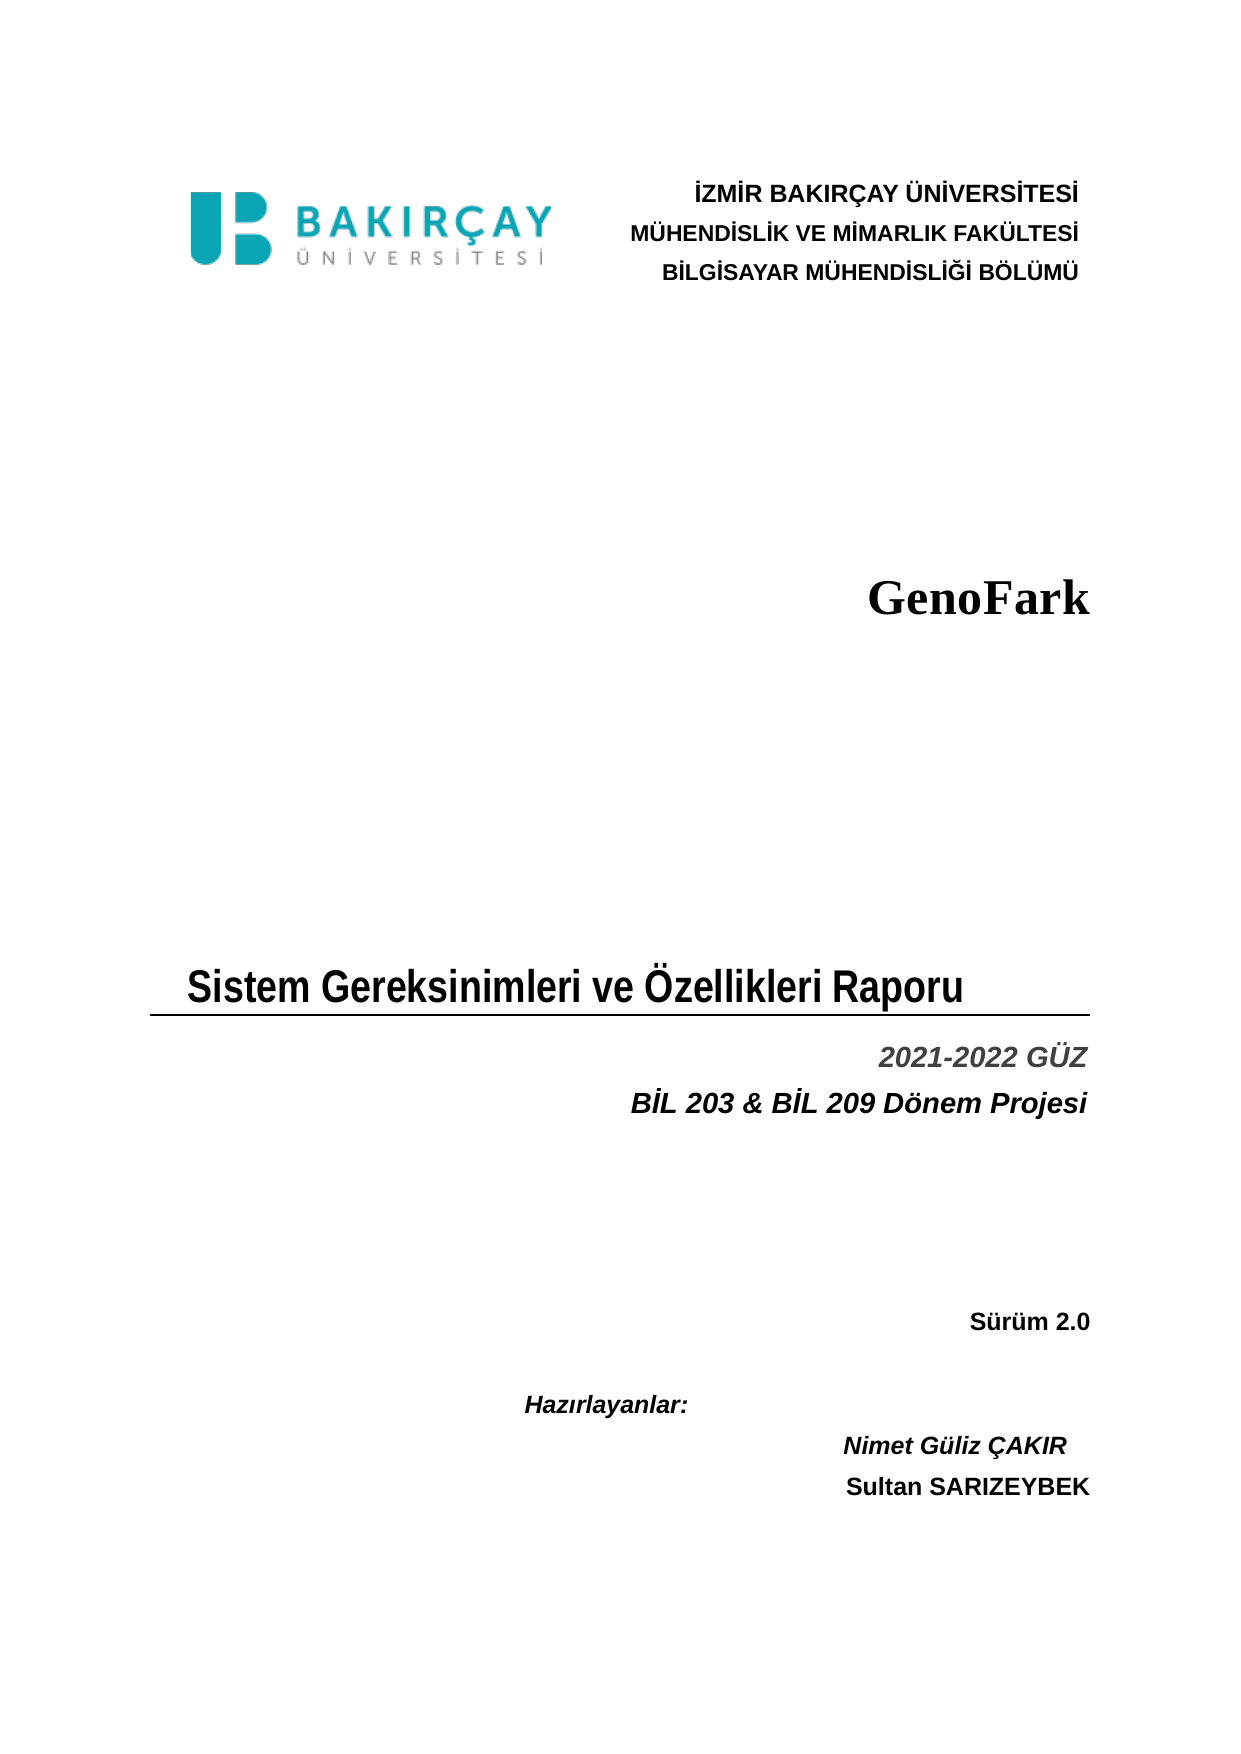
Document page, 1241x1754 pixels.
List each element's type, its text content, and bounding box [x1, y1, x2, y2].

text BİL 203 & BİL 209 Dönem Projesi [150, 1087, 1090, 1120]
text Nimet Güliz ÇAKIR [150, 1431, 1090, 1460]
text Hazırlayanlar: [150, 1390, 1090, 1418]
text 2021-2022 GÜZ [150, 1041, 1090, 1074]
picture [190, 191, 551, 266]
table_header [150, 179, 562, 359]
table_header İZMİR BAKIRÇAY ÜNİVERSİTESİ MÜHENDİSLİK VE MİMARLIK FAKÜLTESİ BİLGİSAYAR MÜHENDİSLİĞİ BÖLÜMÜ [562, 179, 1090, 359]
subtitle Sistem Gereksinimleri ve Özellikleri Raporu [150, 960, 1090, 1014]
text Sürüm 2.0 [150, 1307, 1090, 1336]
text Sultan SARIZEYBEK [150, 1472, 1090, 1501]
text GenoFark [150, 568, 1090, 625]
